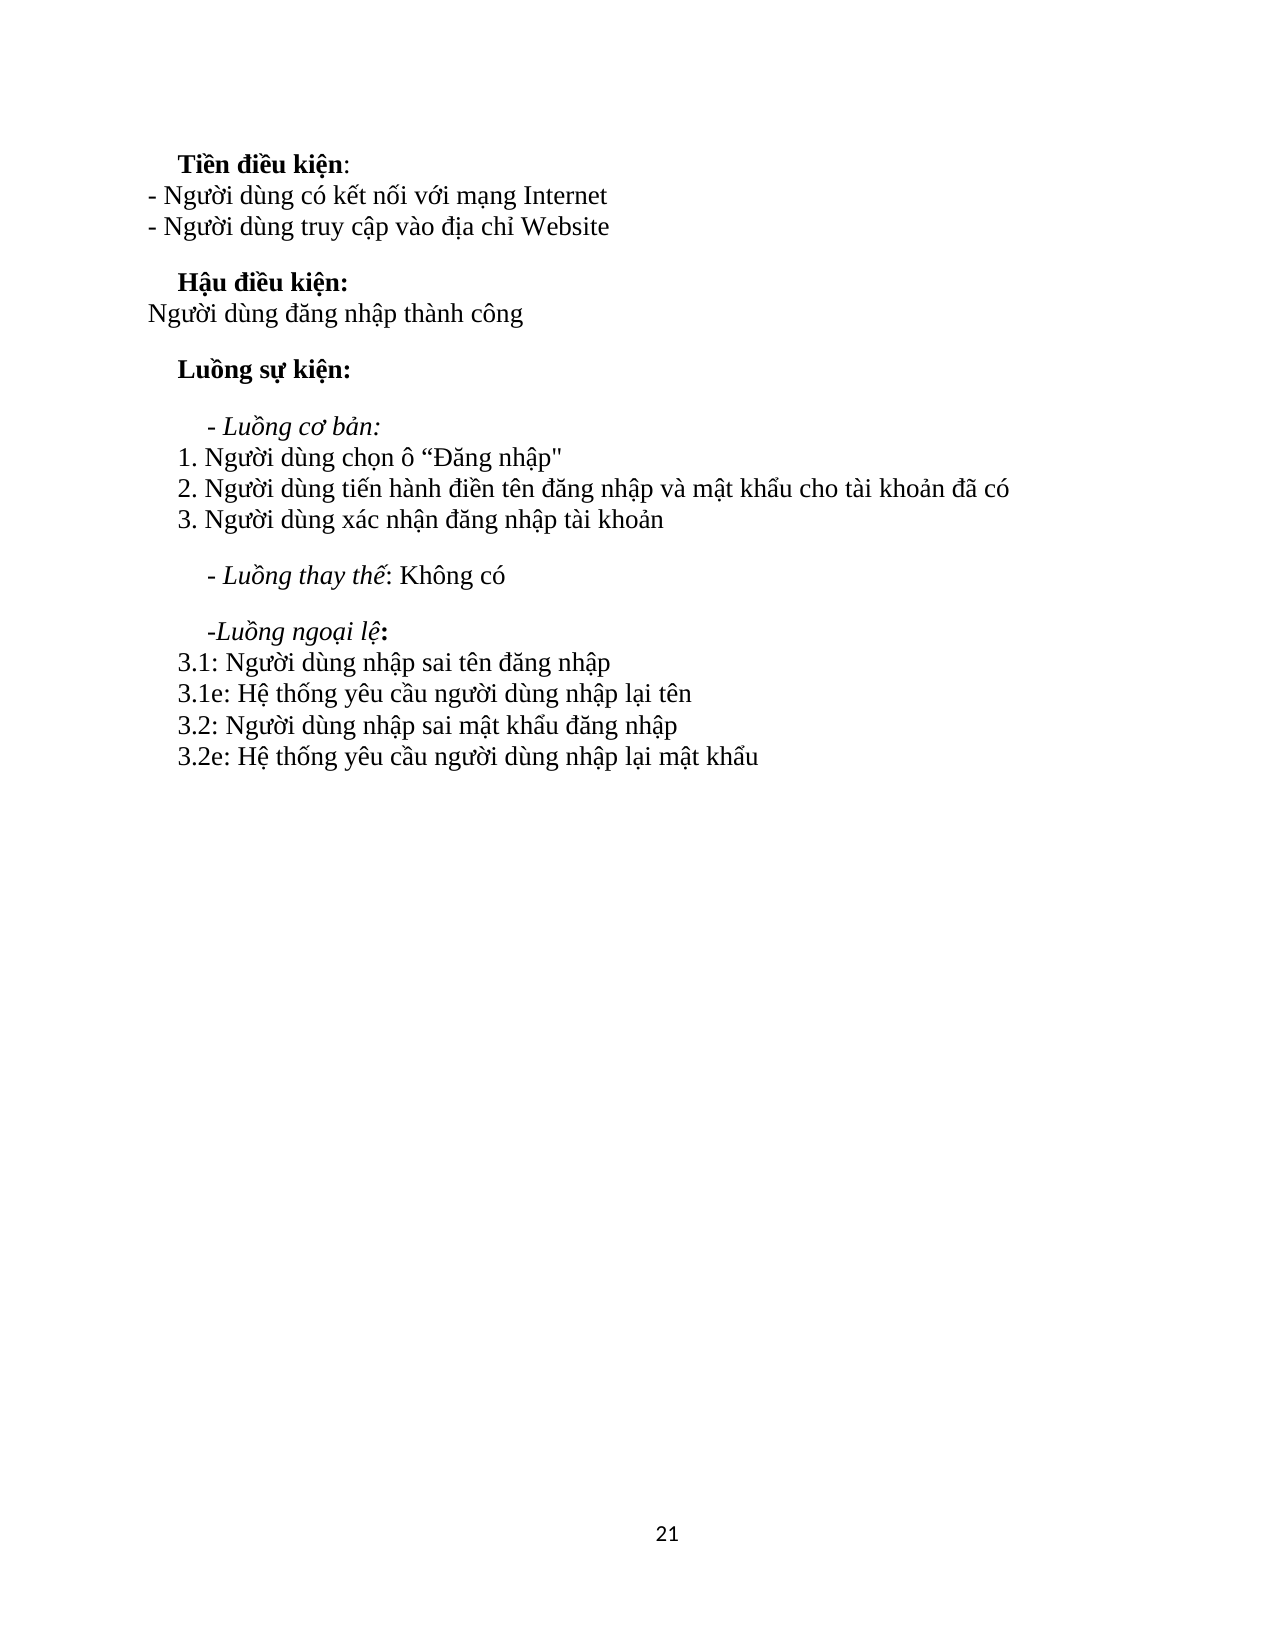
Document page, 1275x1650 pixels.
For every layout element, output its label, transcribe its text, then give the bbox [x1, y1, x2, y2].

text Tiền điều kiện: - Người dùng có kết nối với mạng Internet - Người dùng truy cập vào địa chỉ Website [148, 148, 1186, 241]
text Hậu điều kiện: Người dùng đăng nhập thành công [148, 266, 1186, 328]
text - Luồng cơ bản: 1. Người dùng chọn ô “Đăng nhập" 2. Người dùng tiến hành điền tên đăng nhập và mật khẩu cho tài khoản đã có 3. Người dùng xác nhận đăng nhập tài khoản [177, 409, 1186, 534]
text -Luồng ngoại lệ: 3.1: Người dùng nhập sai tên đăng nhập 3.1e: Hệ thống yêu cầu người dùng nhập lại tên 3.2: Người dùng nhập sai mật khẩu đăng nhập 3.2e: Hệ thống yêu cầu người dùng nhập lại mật khẩu [177, 615, 1186, 799]
text - Luồng thay thế: Không có [177, 559, 1186, 590]
text Luồng sự kiện: [148, 353, 1186, 384]
